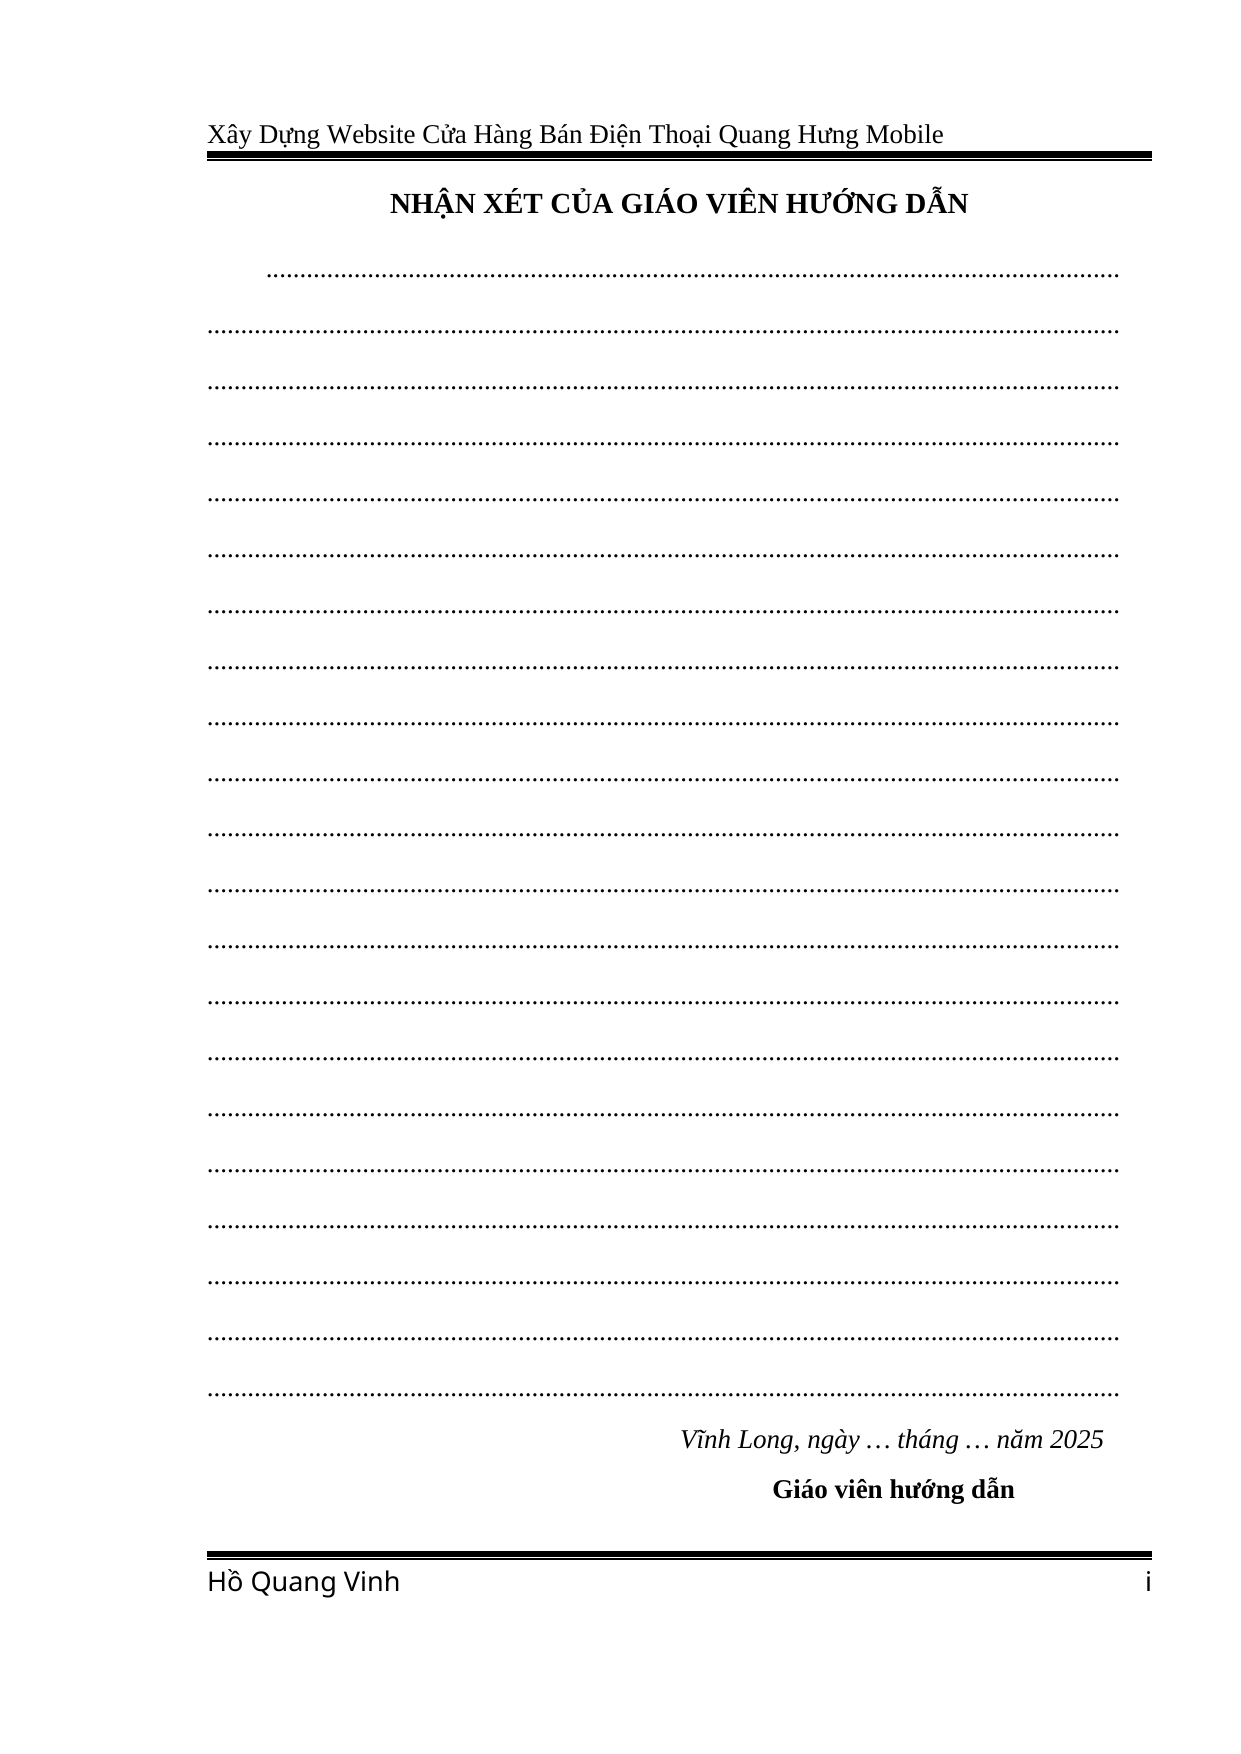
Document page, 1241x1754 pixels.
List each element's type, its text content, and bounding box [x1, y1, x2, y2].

text NHẬN XÉT CỦA GIÁO VIÊN HƯỚNG DẪN [207, 186, 1152, 219]
text Giáo viên hướng dẫn [635, 1473, 1152, 1504]
text Vĩnh Long, ngày … tháng … năm 2025 [635, 1423, 1152, 1454]
